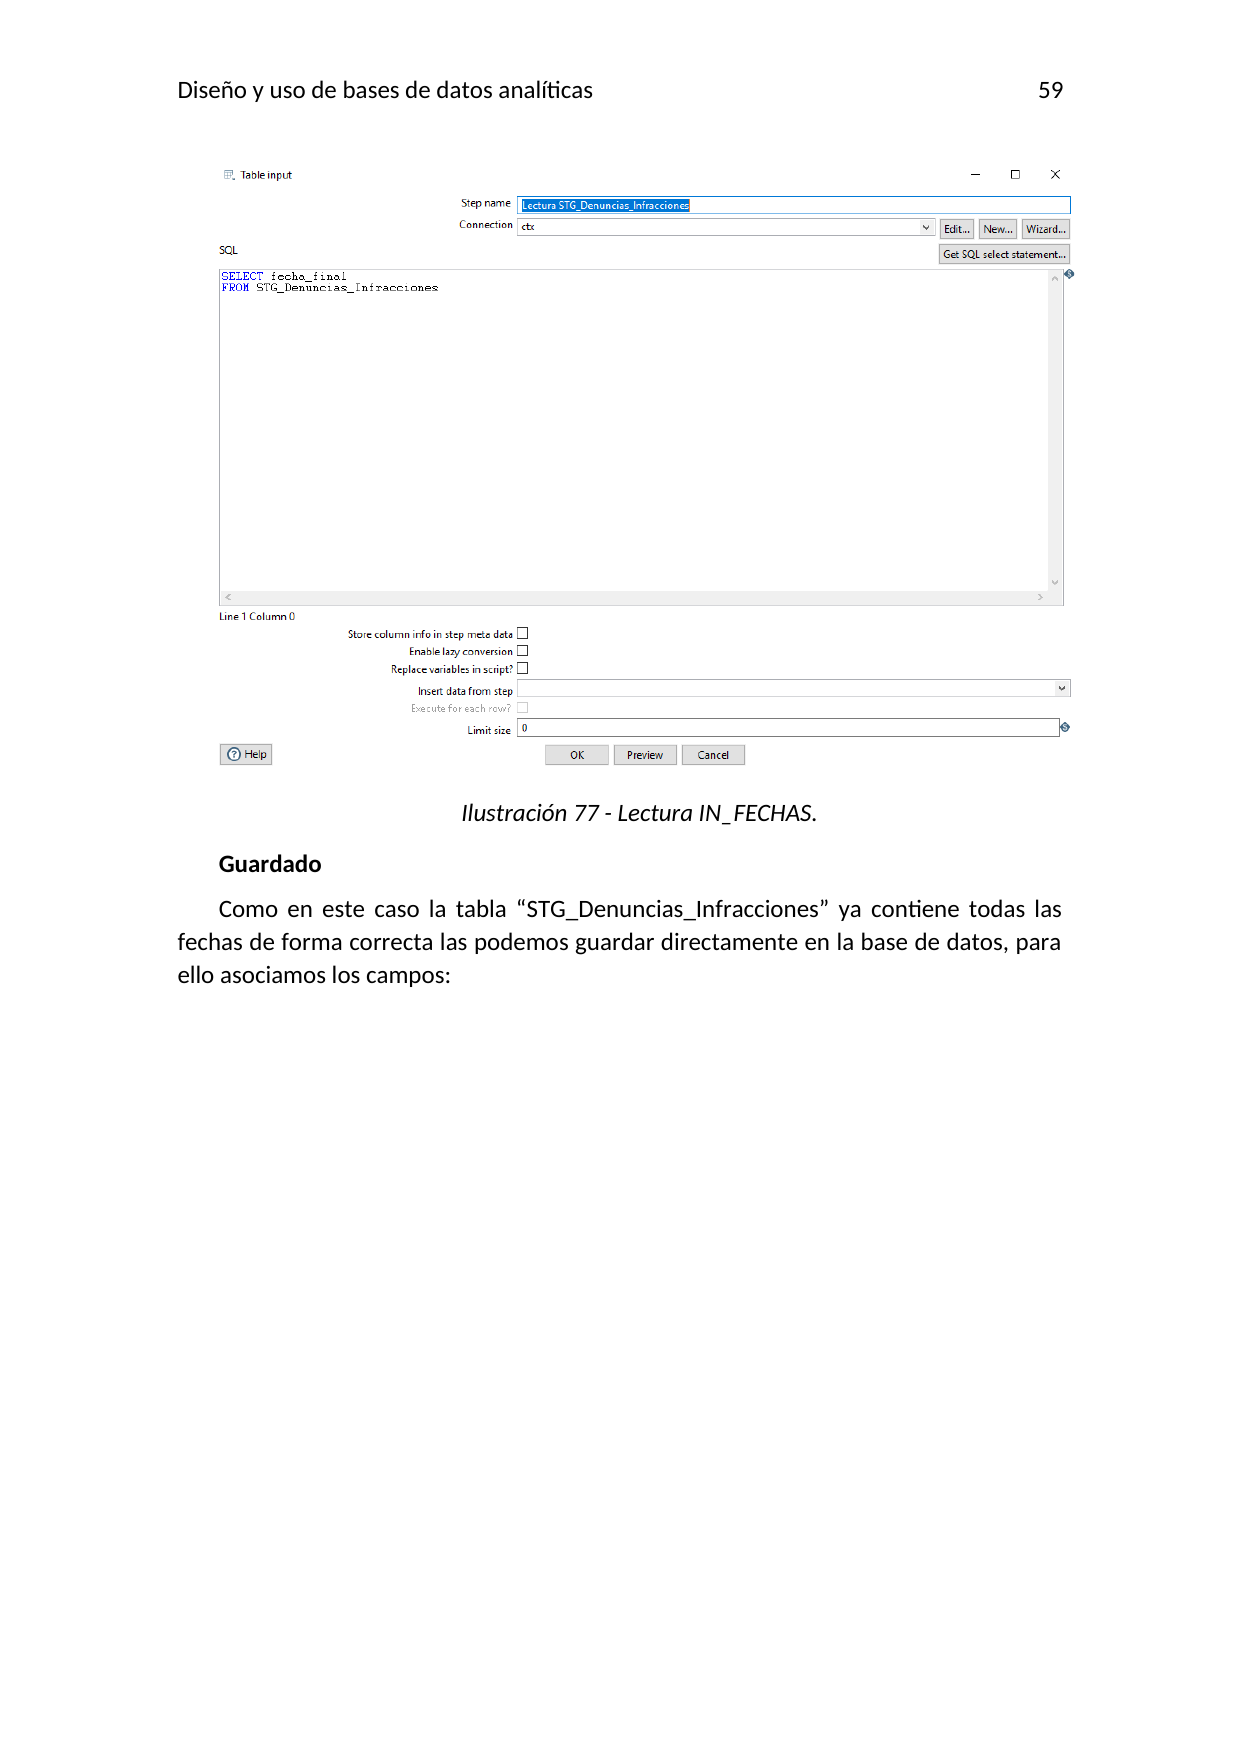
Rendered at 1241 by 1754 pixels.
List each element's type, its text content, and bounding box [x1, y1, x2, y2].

picture [218, 165, 1075, 766]
subtitle Guardado [177, 848, 1063, 879]
text Ilustración 77 - Lectura IN_FECHAS. [177, 797, 1063, 827]
text Como en este caso la tabla “STG_Denuncias_Infracciones” ya contiene todas las fechas de forma correcta las podemos guardar directamente en la base de datos, para ello asociamos los campos: [177, 894, 1063, 990]
